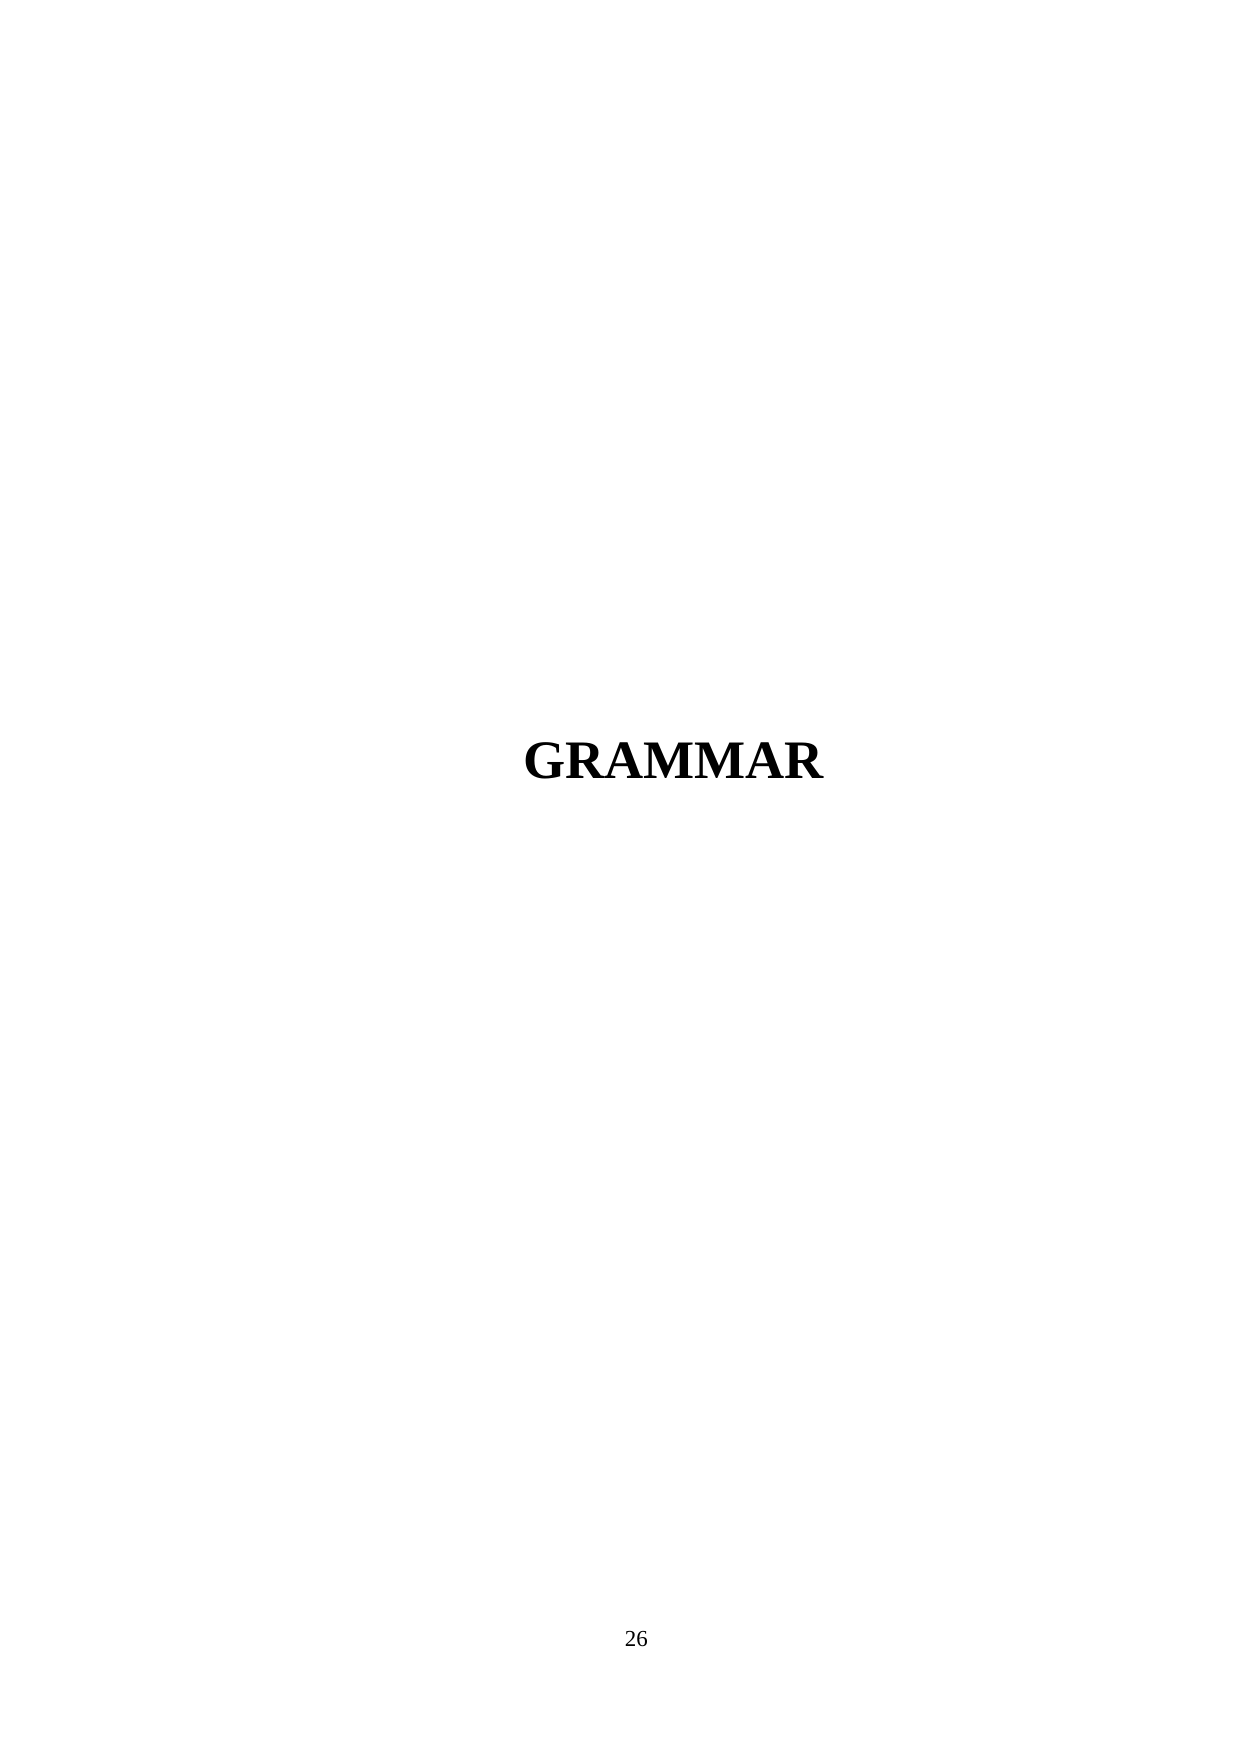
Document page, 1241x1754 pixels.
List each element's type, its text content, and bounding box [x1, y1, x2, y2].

text GRAMMAR [179, 728, 1122, 790]
